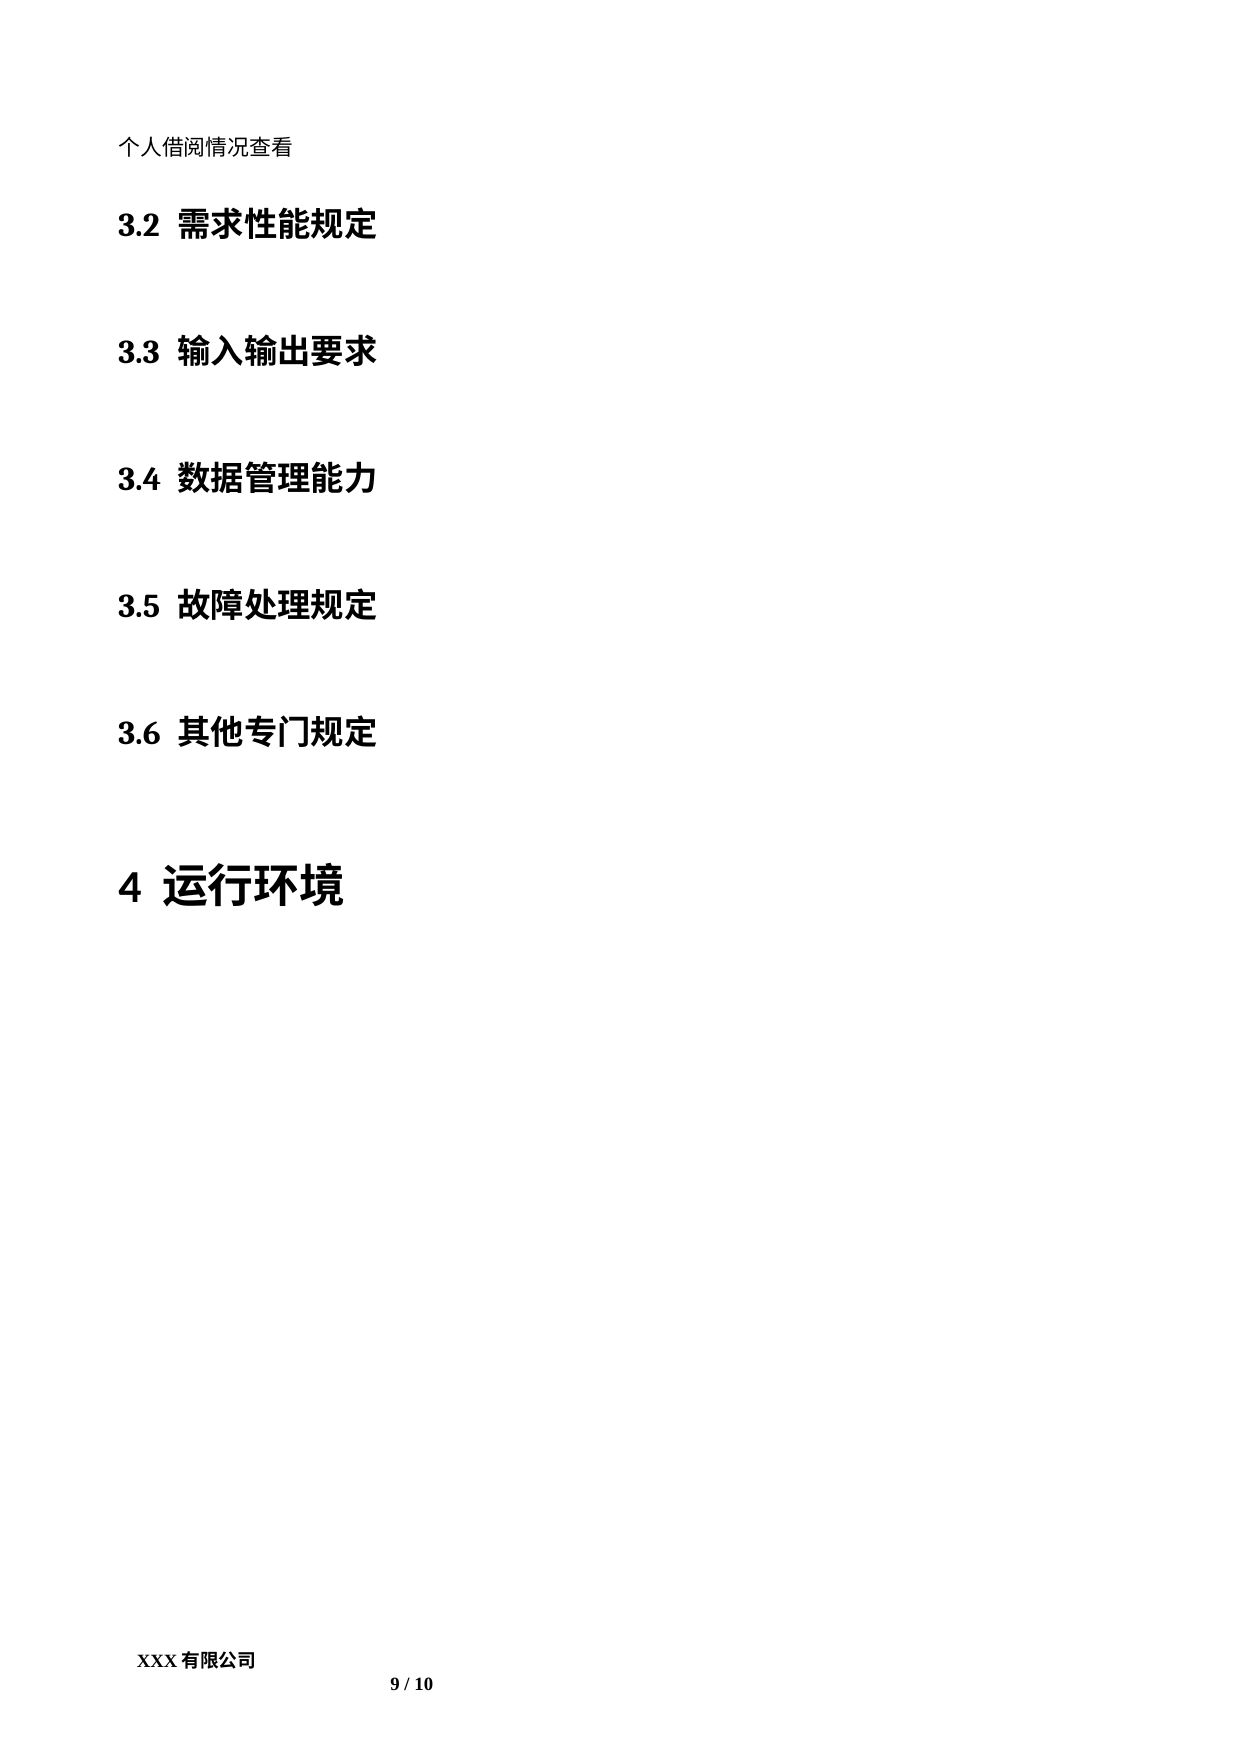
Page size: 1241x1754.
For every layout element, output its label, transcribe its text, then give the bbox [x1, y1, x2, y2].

subtitle 输入输出要求 [118, 316, 1122, 381]
subtitle 数据管理能力 [118, 443, 1122, 508]
subtitle 故障处理规定 [118, 571, 1122, 636]
subtitle 需求性能规定 [118, 189, 1122, 254]
text 个人借阅情况查看 [118, 129, 1122, 162]
subtitle 运行环境 [118, 833, 1122, 931]
subtitle 其他专门规定 [118, 698, 1122, 763]
